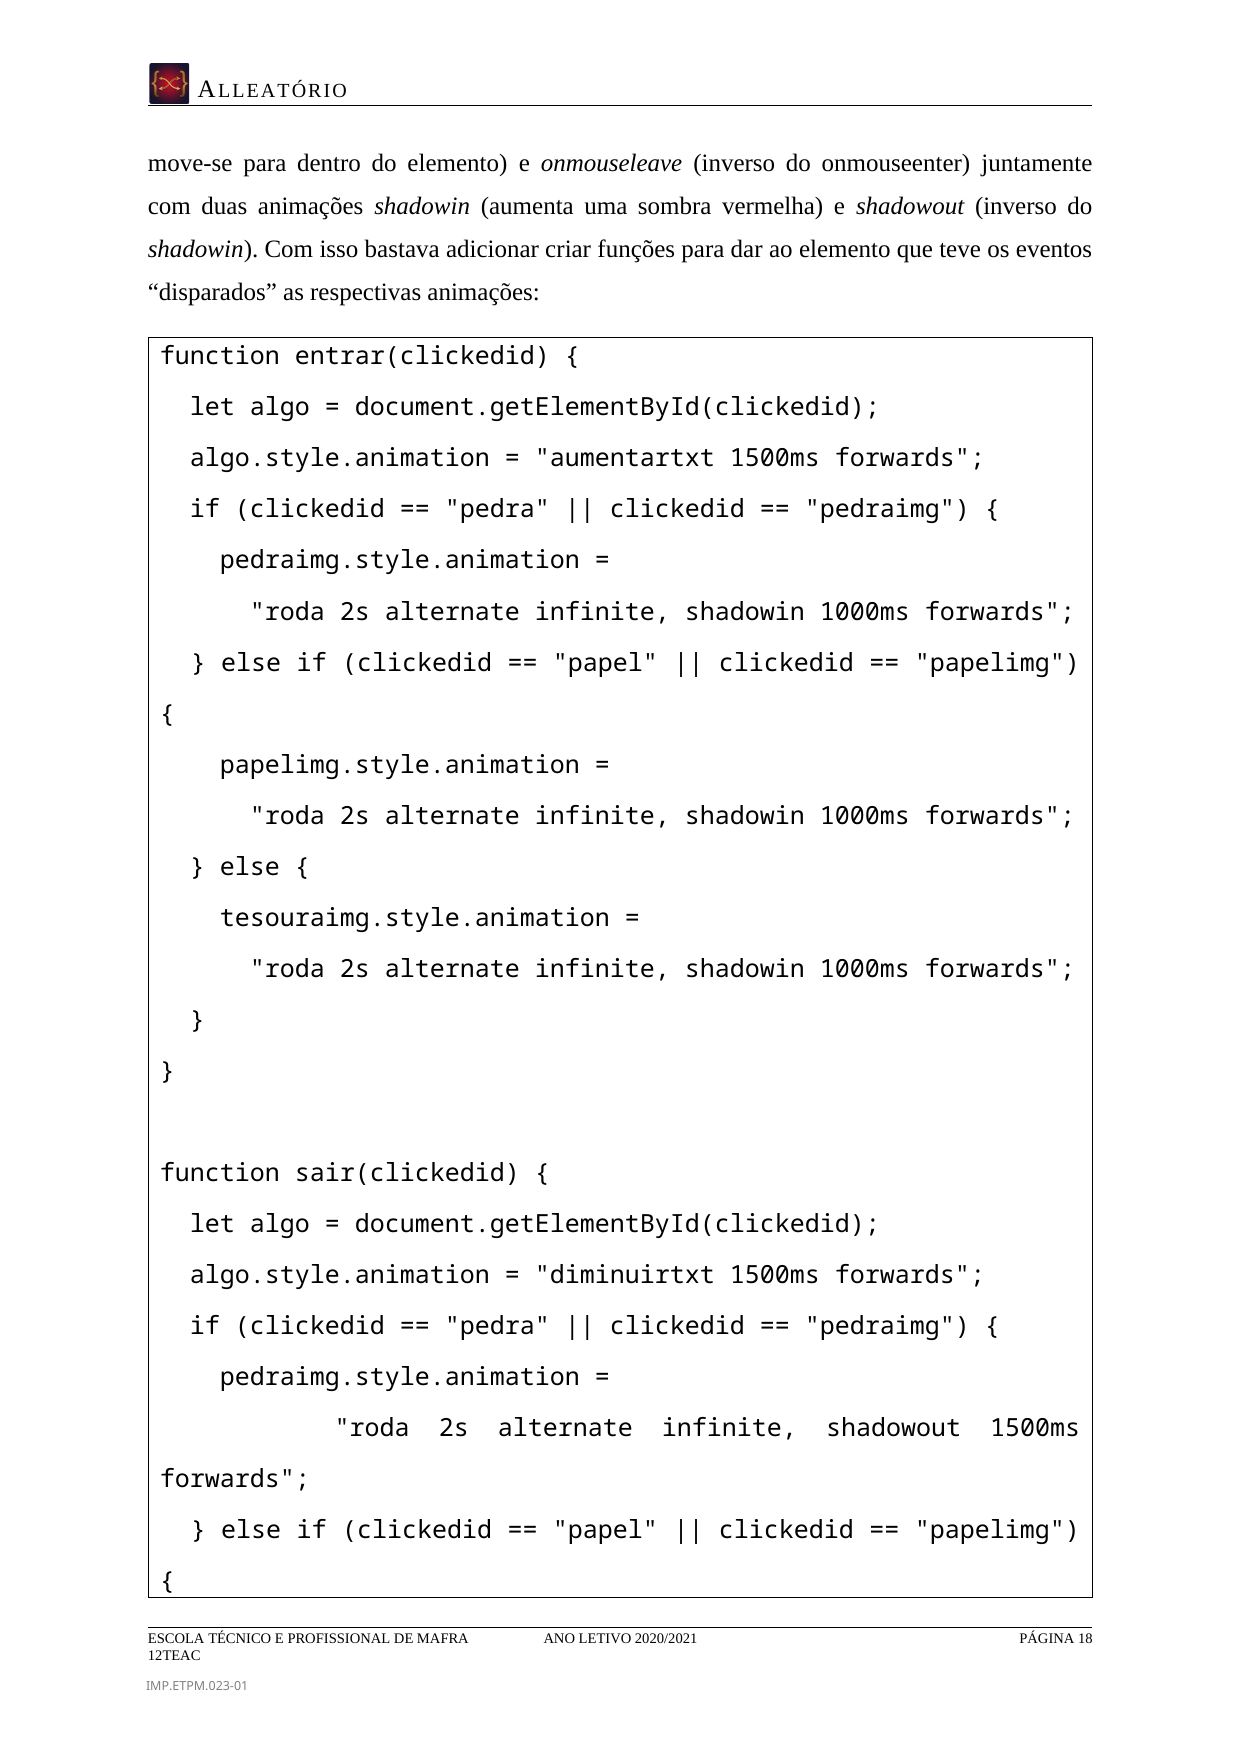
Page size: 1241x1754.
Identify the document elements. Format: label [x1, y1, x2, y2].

table_header [149, 338, 1092, 1597]
text [148, 148, 1092, 306]
picture [149, 63, 190, 104]
